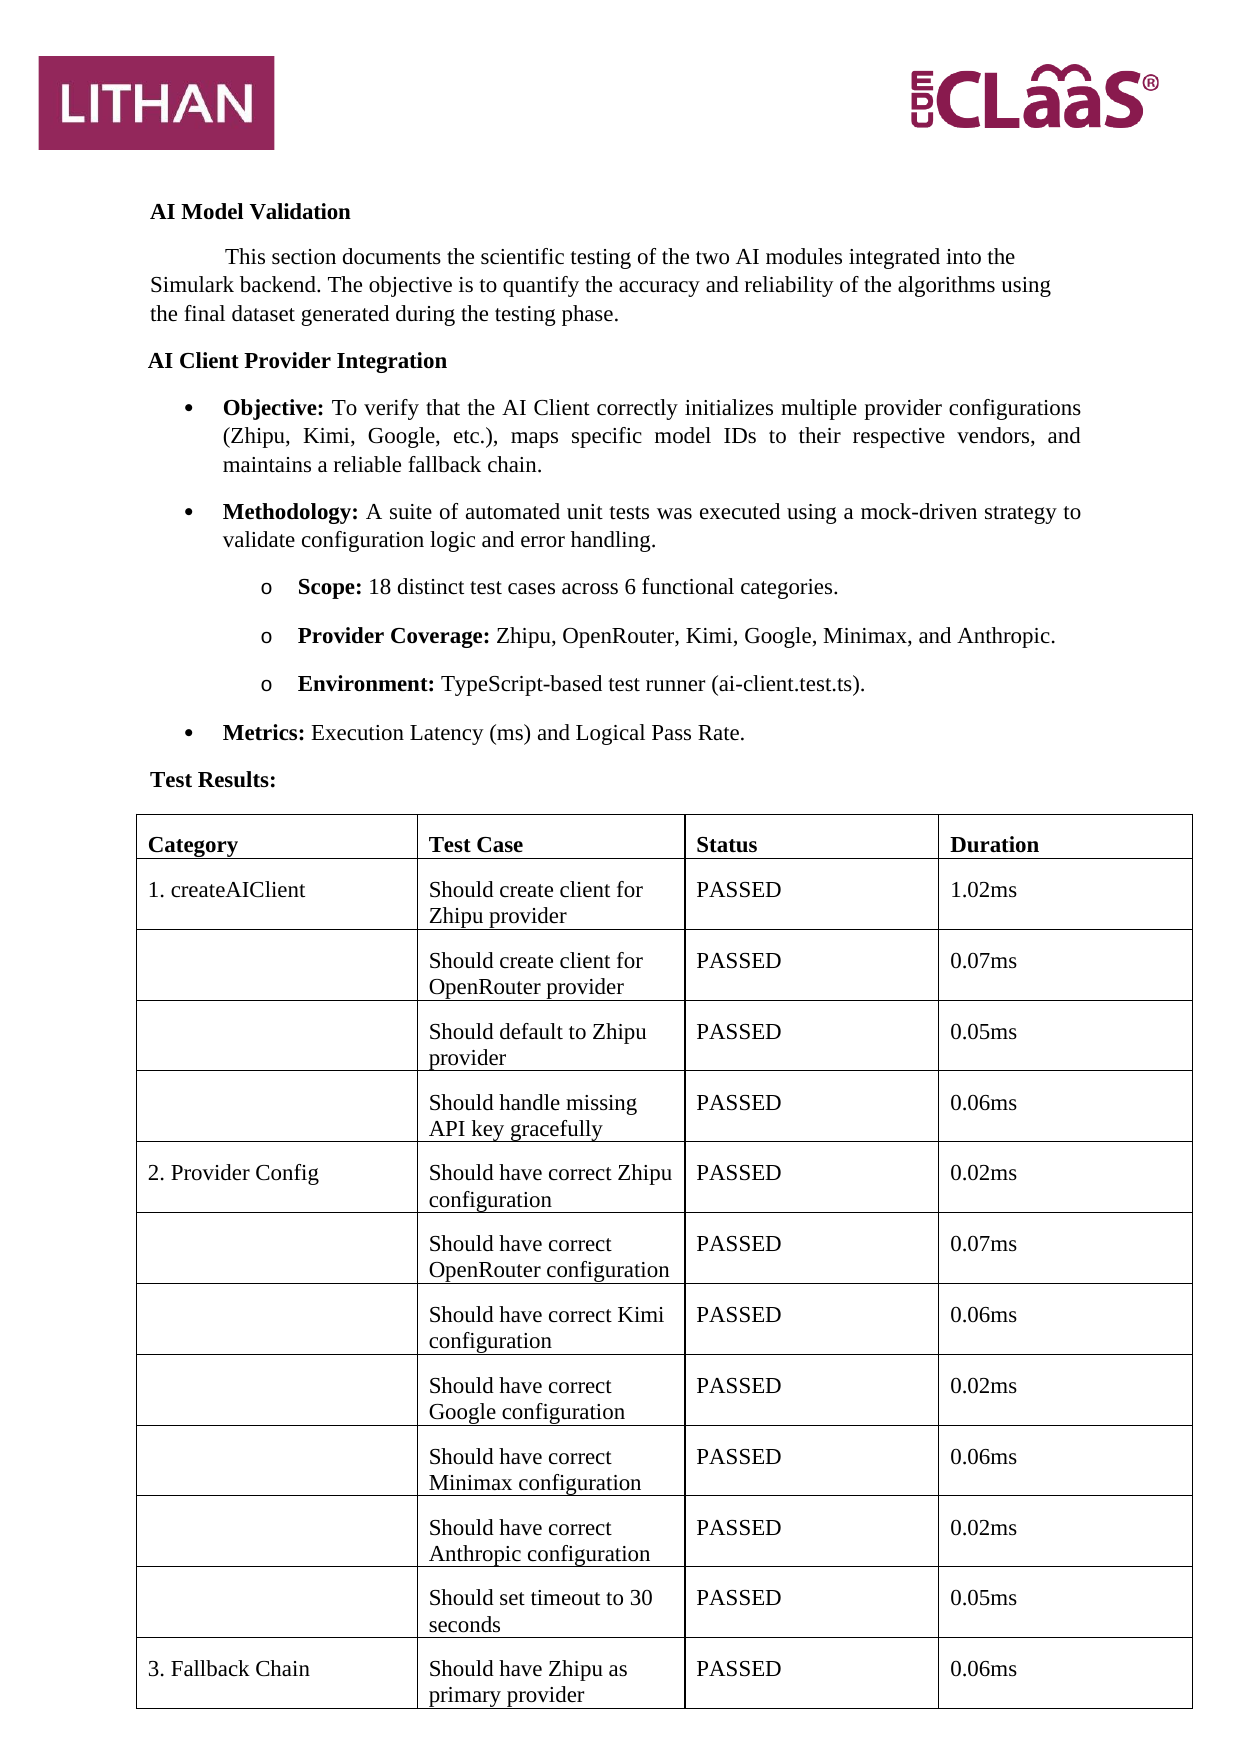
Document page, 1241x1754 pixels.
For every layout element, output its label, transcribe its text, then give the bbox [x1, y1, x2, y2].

table_cell Should have correct Anthropic configuration [418, 1496, 684, 1566]
table_cell [137, 1567, 417, 1637]
table_cell 0.06ms [939, 1638, 1192, 1708]
table_cell PASSED [686, 1284, 938, 1354]
table_cell Should have Zhipu as primary provider [418, 1638, 684, 1708]
table_header Duration [939, 815, 1192, 858]
table_cell Should have correct Google configuration [418, 1355, 684, 1424]
table_cell [137, 1213, 417, 1283]
table_cell Should create client for OpenRouter provider [418, 930, 684, 999]
table_cell [137, 1071, 417, 1141]
table_header Test Case [418, 815, 684, 858]
table_cell PASSED [686, 1355, 938, 1424]
table_cell PASSED [686, 1071, 938, 1141]
table_cell PASSED [686, 859, 938, 929]
table_cell 2. Provider Config [137, 1142, 417, 1212]
table_cell 3. Fallback Chain [137, 1638, 417, 1708]
table_cell PASSED [686, 1142, 938, 1212]
list Methodology: A suite of automated unit tests was executed using a mock-driven strategy to validate configuration logic and error handling. [185, 498, 1082, 553]
table_cell Should have correct Kimi configuration [418, 1284, 684, 1354]
table_cell PASSED [686, 1567, 938, 1637]
table_header Status [686, 815, 938, 858]
table_cell 0.07ms [939, 930, 1192, 999]
table_cell [137, 930, 417, 999]
picture [911, 64, 1159, 128]
table_cell Should set timeout to 30 seconds [418, 1567, 684, 1637]
list Objective: To verify that the AI Client correctly initializes multiple provider configurations (Zhipu, Kimi, Google, etc.), maps specific model IDs to their respective vendors, and maintains a reliable fallback chain. [185, 394, 1082, 477]
table_cell PASSED [686, 1213, 938, 1283]
table_cell 0.02ms [939, 1142, 1192, 1212]
table_cell Should have correct OpenRouter configuration [418, 1213, 684, 1283]
table_cell Should have correct Minimax configuration [418, 1426, 684, 1495]
table_cell Should default to Zhipu provider [418, 1001, 684, 1070]
table_cell 0.06ms [939, 1426, 1192, 1495]
text This section documents the scientific testing of the two AI modules integrated into the Simulark backend. The objective is to quantify the accuracy and reliability of the algorithms using the final dataset generated during the testing phase. [150, 243, 1082, 326]
table_cell [137, 1001, 417, 1070]
list Environment: TypeScript-based test runner (ai-client.test.ts). [260, 670, 1082, 698]
table_cell PASSED [686, 1496, 938, 1566]
list Scope: 18 distinct test cases across 6 functional categories. [260, 573, 1082, 601]
table_header Category [137, 815, 417, 858]
table_cell 0.02ms [939, 1355, 1192, 1424]
table_cell 0.07ms [939, 1213, 1192, 1283]
table_cell PASSED [686, 930, 938, 999]
table_cell [137, 1496, 417, 1566]
table_cell 0.06ms [939, 1071, 1192, 1141]
list Provider Coverage: Zhipu, OpenRouter, Kimi, Google, Minimax, and Anthropic. [260, 622, 1082, 649]
table_cell 0.02ms [939, 1496, 1192, 1566]
table_cell 0.06ms [939, 1284, 1192, 1354]
subtitle AI Model Validation [150, 198, 1181, 224]
table_cell 0.05ms [939, 1001, 1192, 1070]
table_cell PASSED [686, 1426, 938, 1495]
table_cell 1. createAIClient [137, 859, 417, 929]
table_cell PASSED [686, 1638, 938, 1708]
table_cell Should handle missing API key gracefully [418, 1071, 684, 1141]
picture [38, 56, 275, 150]
text AI Client Provider Integration [148, 347, 1082, 373]
table_cell PASSED [686, 1001, 938, 1070]
table_cell [137, 1284, 417, 1354]
table_cell 0.05ms [939, 1567, 1192, 1637]
table_cell Should have correct Zhipu configuration [418, 1142, 684, 1212]
list Metrics: Execution Latency (ms) and Logical Pass Rate. [185, 719, 1082, 745]
table_cell 1.02ms [939, 859, 1192, 929]
subtitle Test Results: [150, 767, 725, 793]
table_cell [137, 1355, 417, 1424]
table_cell [137, 1426, 417, 1495]
table_cell Should create client for Zhipu provider [418, 859, 684, 929]
